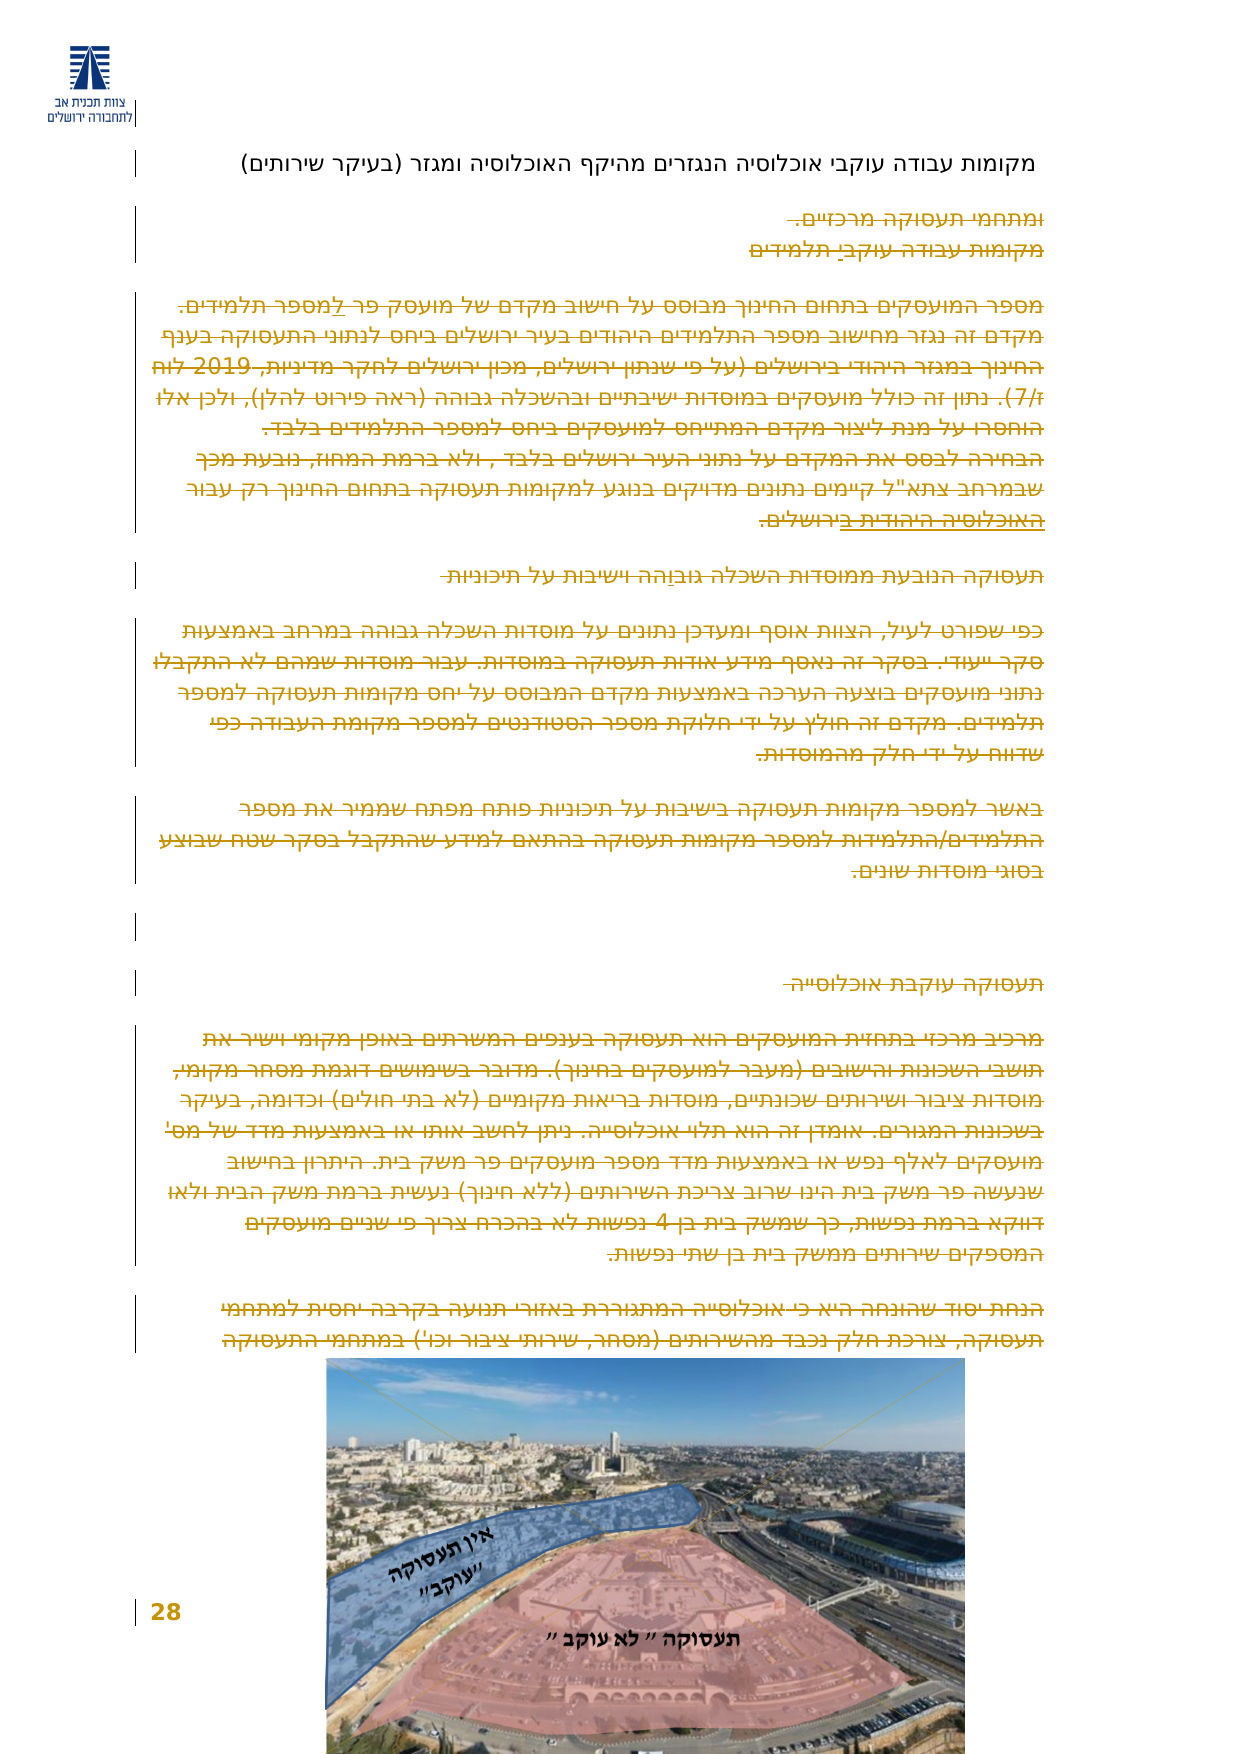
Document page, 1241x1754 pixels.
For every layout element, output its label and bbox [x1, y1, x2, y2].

picture [326, 1358, 964, 1555]
picture [647, 1360, 965, 1753]
picture [325, 1360, 643, 1753]
picture [327, 1558, 963, 1754]
picture [28, 18, 150, 150]
